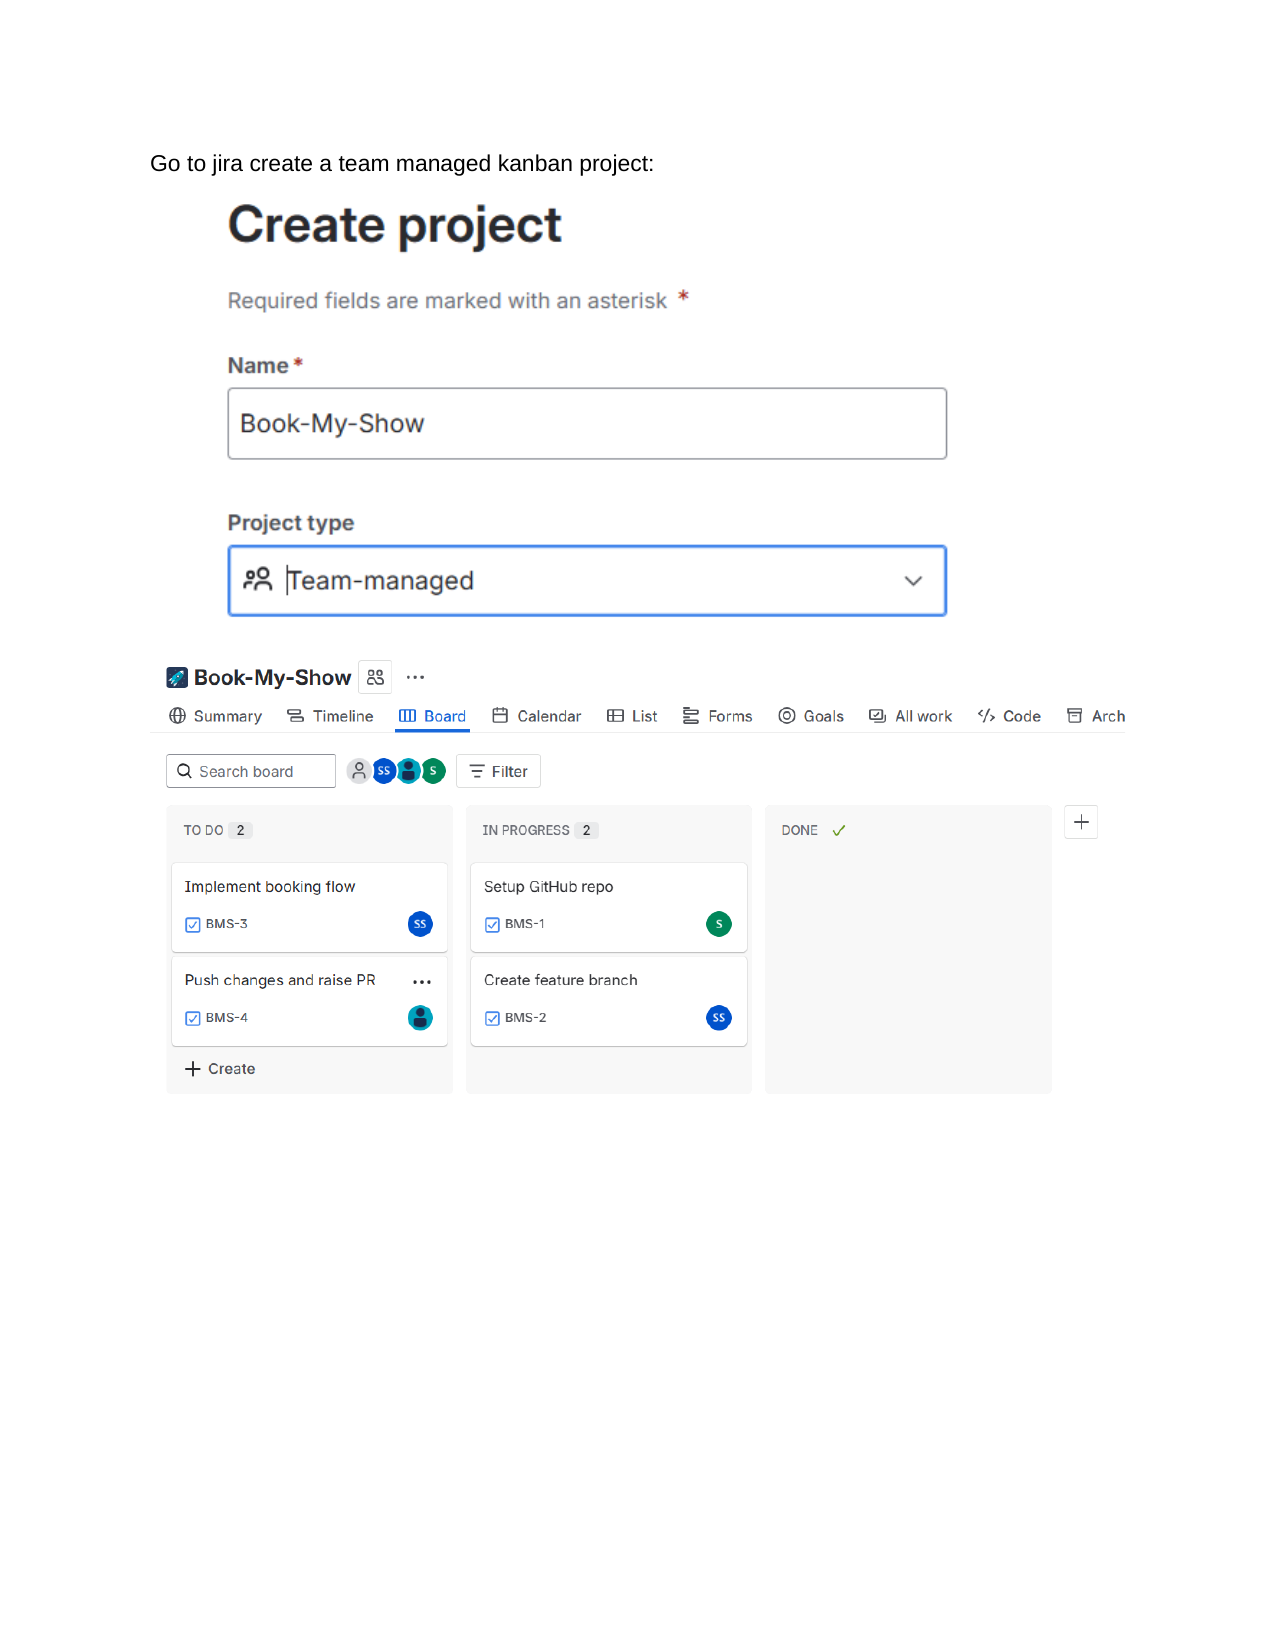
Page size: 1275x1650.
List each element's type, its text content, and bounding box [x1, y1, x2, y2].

picture [150, 180, 1125, 656]
picture [150, 659, 1125, 1151]
text Go to jira create a team managed kanban project: [150, 150, 1125, 176]
